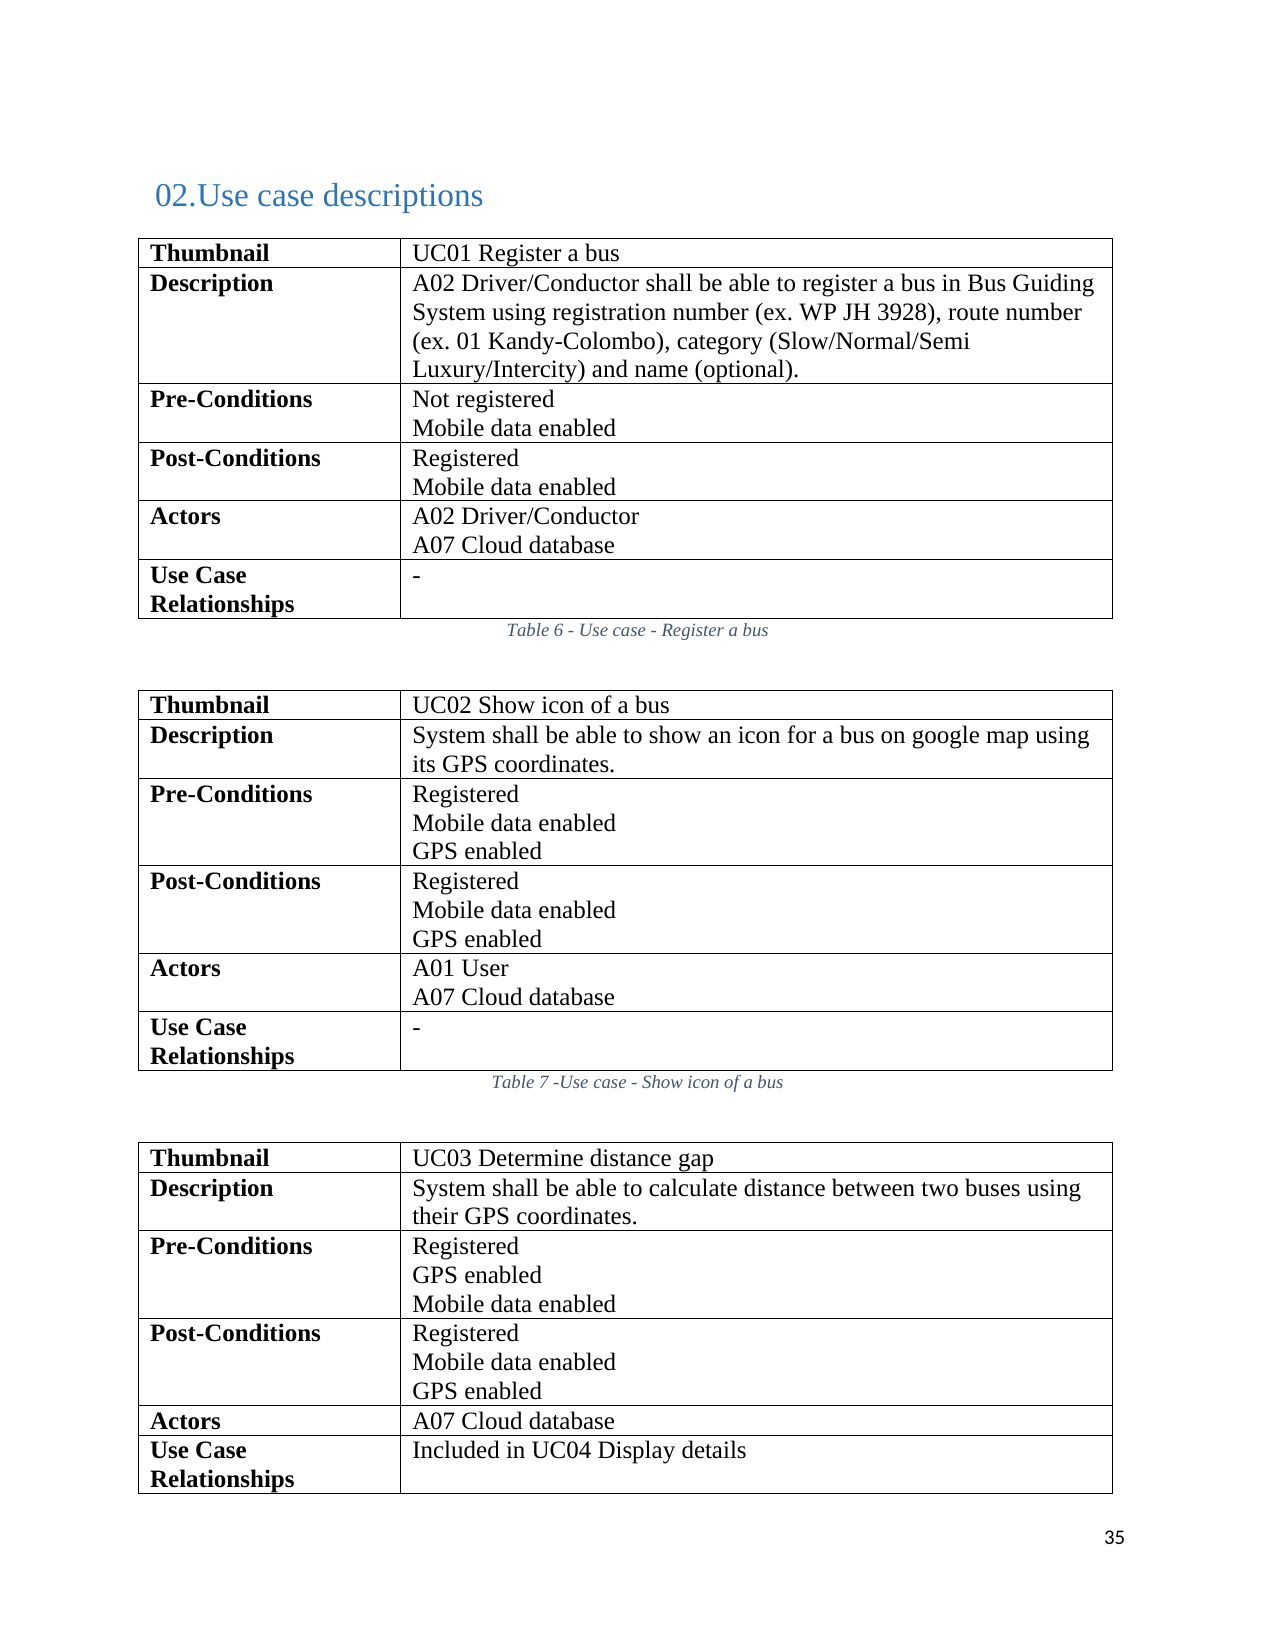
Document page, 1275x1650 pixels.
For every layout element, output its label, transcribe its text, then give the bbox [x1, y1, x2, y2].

table_cell Not registered Mobile data enabled [401, 384, 1112, 442]
text Table 7 -Use case - Show icon of a bus [150, 1071, 1125, 1092]
table_cell Pre-Conditions [139, 779, 400, 865]
table_cell Description [139, 268, 400, 383]
table_header UC01 Register a bus [401, 239, 1112, 267]
table_cell A02 Driver/Conductor A07 Cloud database [401, 501, 1112, 559]
table_cell Actors [139, 501, 400, 559]
table_cell Description [139, 720, 400, 778]
table_cell Description [139, 1173, 400, 1230]
table_header Thumbnail [139, 1143, 400, 1172]
table_cell Use Case Relationships [139, 1012, 400, 1069]
table_cell Included in UC04 Display details [401, 1436, 1112, 1493]
table_cell - [401, 560, 1112, 617]
table_header Thumbnail [139, 691, 400, 719]
table_header UC02 Show icon of a bus [401, 691, 1112, 719]
table_cell System shall be able to show an icon for a bus on google map using its GPS coordinates. [401, 720, 1112, 778]
table_cell Registered GPS enabled Mobile data enabled [401, 1231, 1112, 1317]
table_cell System shall be able to calculate distance between two buses using their GPS coordinates. [401, 1173, 1112, 1230]
table_cell Actors [139, 954, 400, 1011]
table_cell A02 Driver/Conductor shall be able to register a bus in Bus Guiding System using registration number (ex. WP JH 3928), route number (ex. 01 Kandy-Colombo), category (Slow/Normal/Semi Luxury/Intercity) and name (optional). [401, 268, 1112, 383]
table_cell Registered Mobile data enabled GPS enabled [401, 866, 1112, 952]
table_cell Pre-Conditions [139, 384, 400, 442]
table_cell Registered Mobile data enabled GPS enabled [401, 779, 1112, 865]
table_cell A07 Cloud database [401, 1406, 1112, 1434]
text Table 6 - Use case - Register a bus [150, 618, 1125, 640]
table_cell Post-Conditions [139, 443, 400, 500]
table_cell Use Case Relationships [139, 560, 400, 617]
table_cell Pre-Conditions [139, 1231, 400, 1317]
table_cell Actors [139, 1406, 400, 1434]
table_header UC03 Determine distance gap [401, 1143, 1112, 1172]
table_cell - [401, 1012, 1112, 1069]
table_cell Post-Conditions [139, 1319, 400, 1405]
table_cell Post-Conditions [139, 866, 400, 952]
table_cell A01 User A07 Cloud database [401, 954, 1112, 1011]
subtitle Use case descriptions [155, 175, 1125, 213]
table_cell Registered Mobile data enabled GPS enabled [401, 1319, 1112, 1405]
table_header Thumbnail [139, 239, 400, 267]
table_cell Use Case Relationships [139, 1436, 400, 1493]
table_cell Registered Mobile data enabled [401, 443, 1112, 500]
